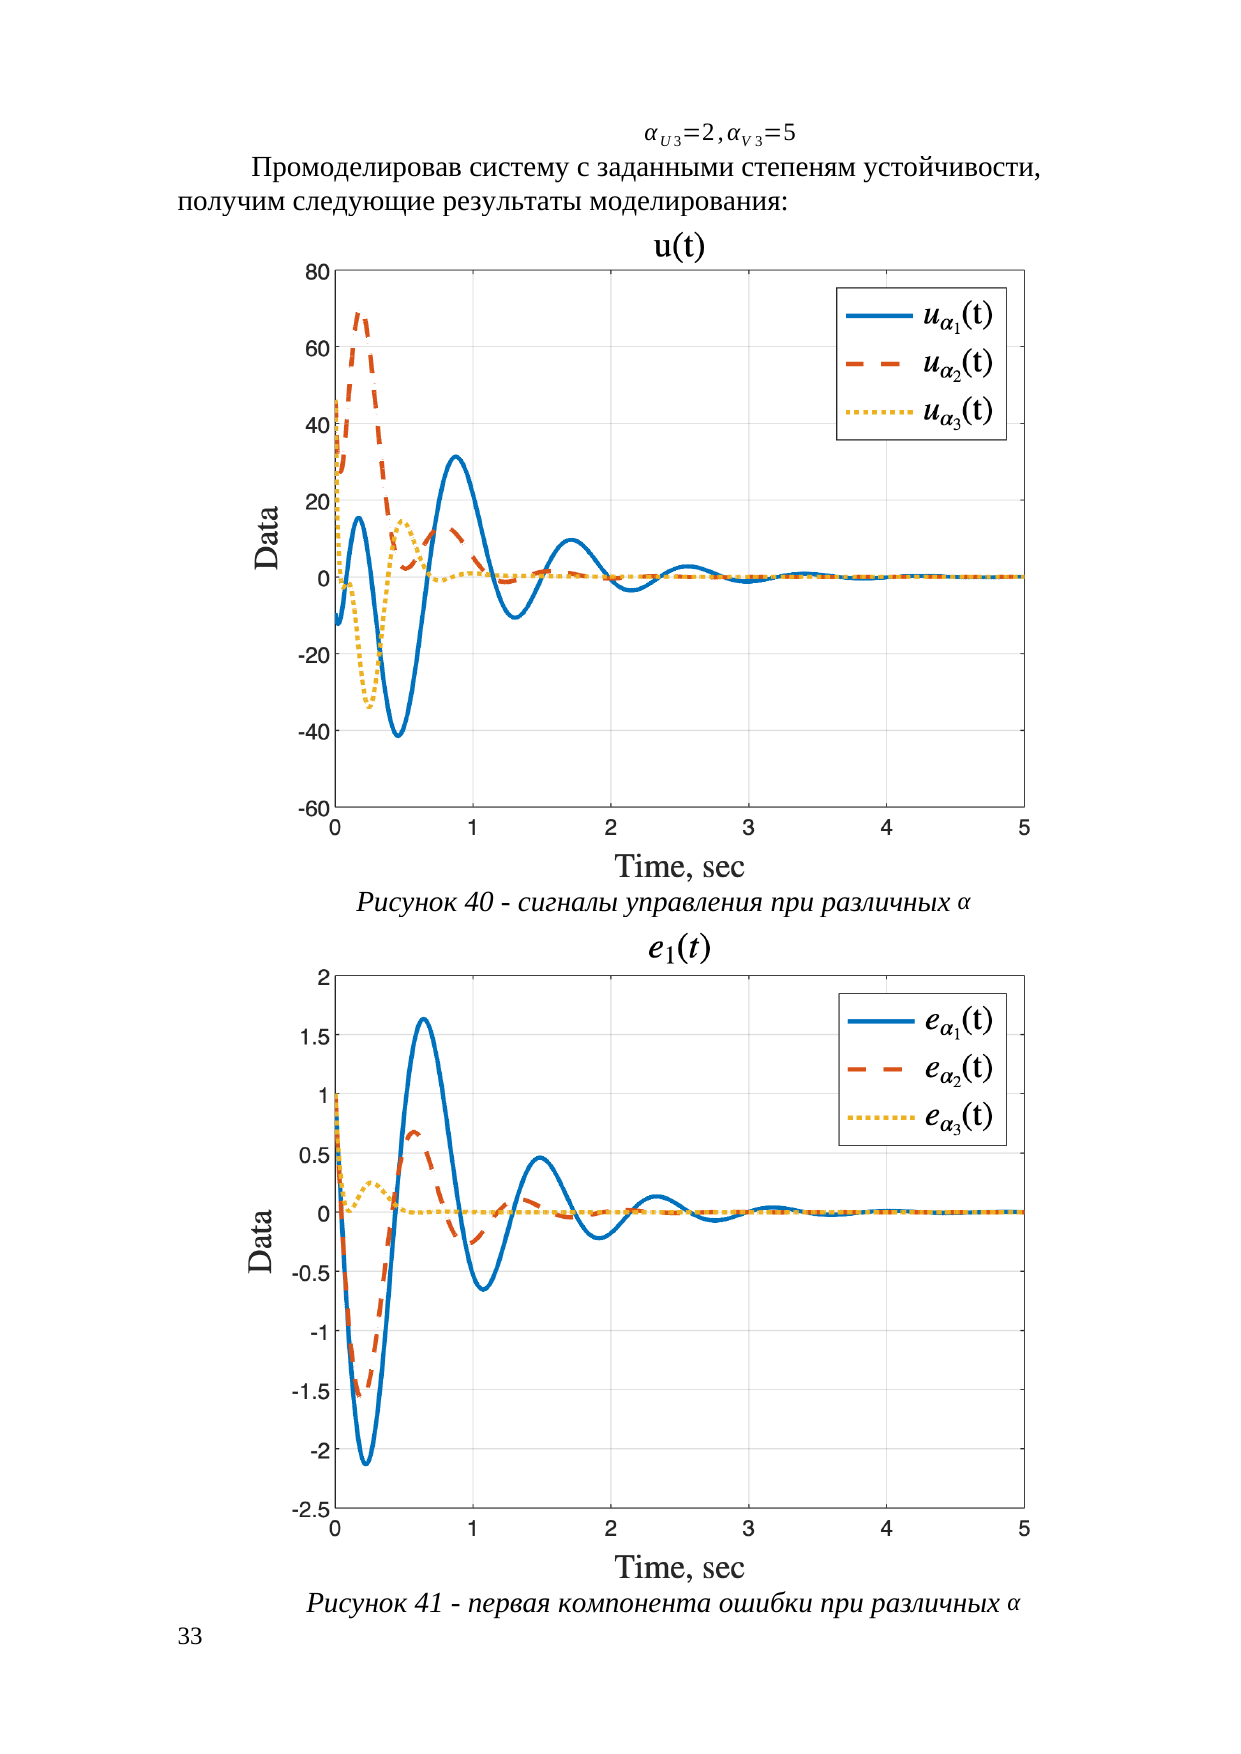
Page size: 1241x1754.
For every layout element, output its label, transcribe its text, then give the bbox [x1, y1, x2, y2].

text Рисунок 40 - сигналы управления при различных [177, 884, 1152, 918]
text Рисунок 41 - первая компонента ошибки при различных [177, 1586, 1152, 1619]
text получим следующие результаты моделирования: [177, 183, 1152, 217]
picture [220, 216, 1109, 885]
picture [220, 917, 1109, 1586]
text Промоделировав систему с заданными степеням устойчивости, [251, 149, 1152, 183]
